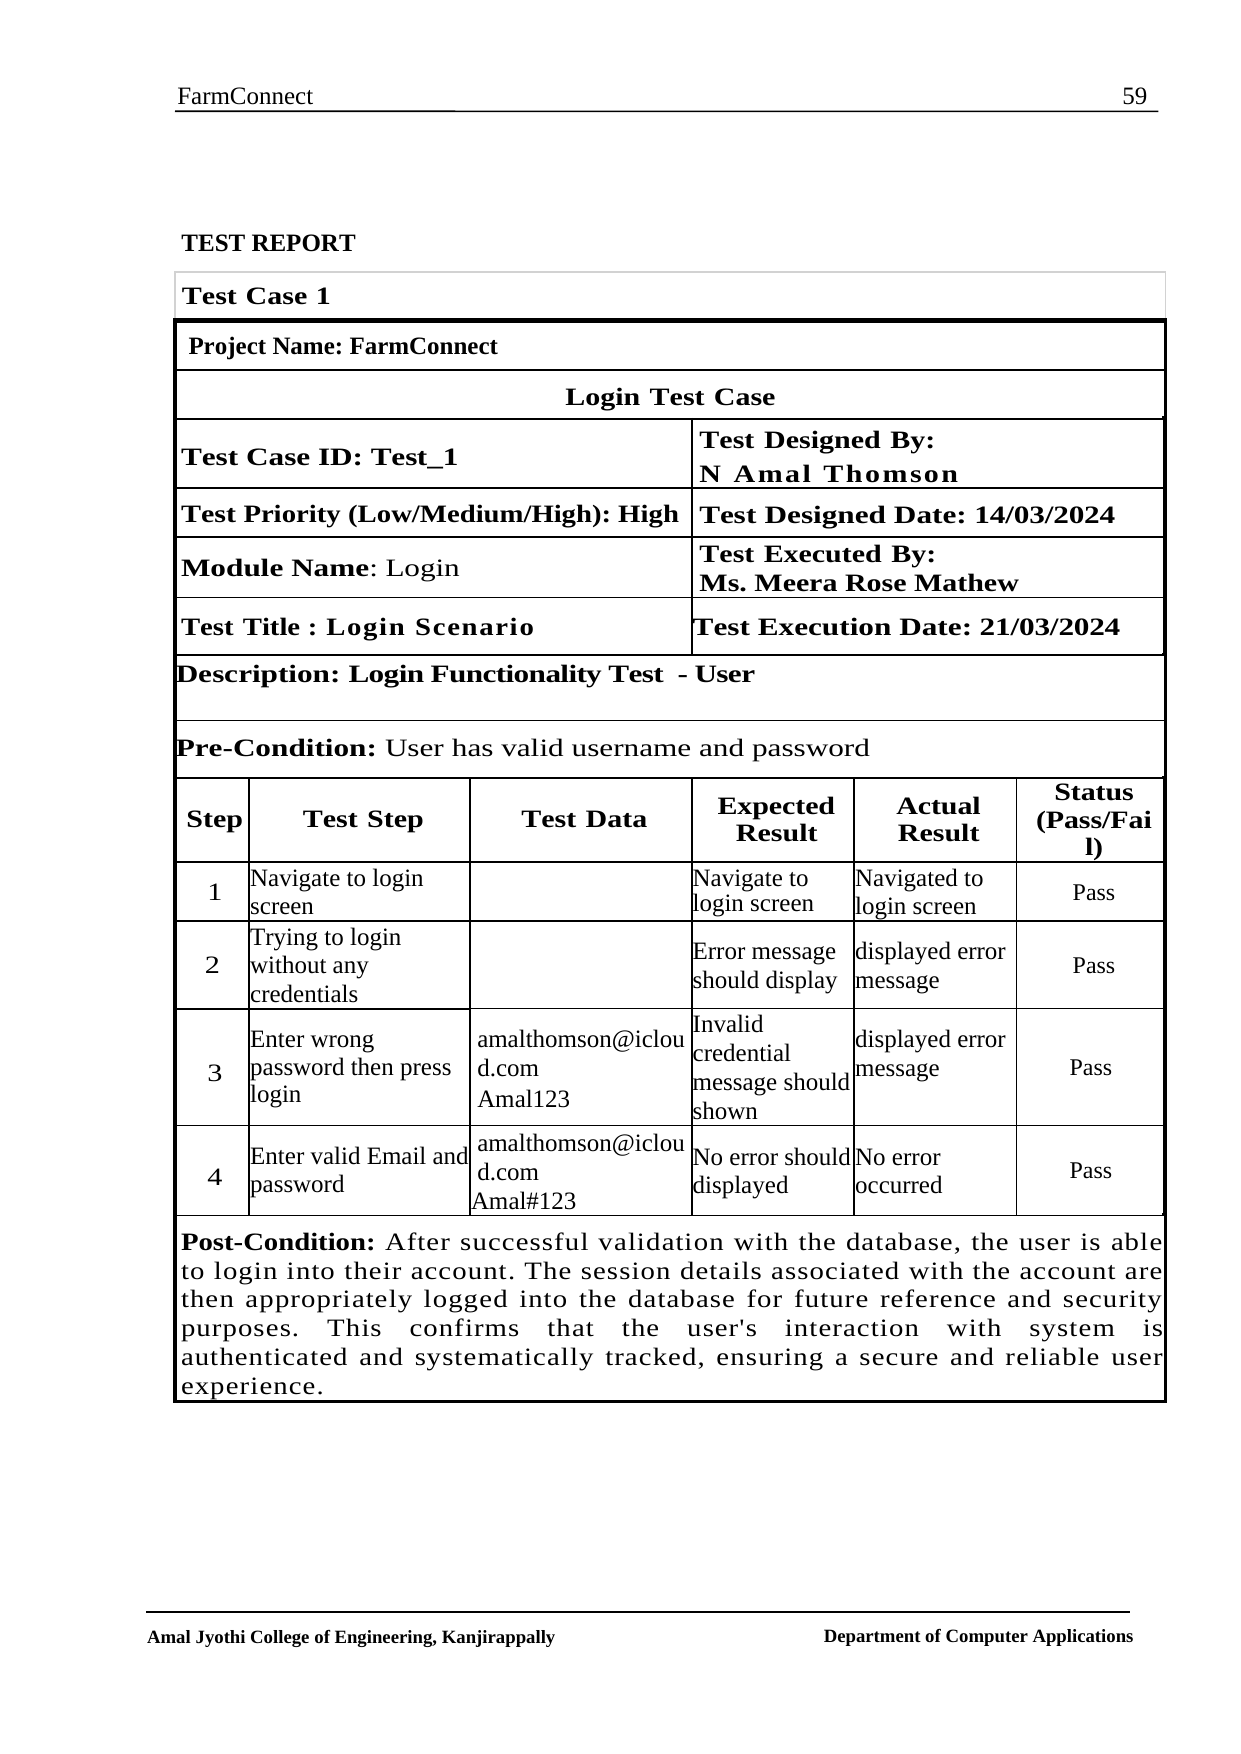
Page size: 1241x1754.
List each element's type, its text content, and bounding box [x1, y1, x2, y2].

table_cell Test Step [250, 779, 469, 861]
table_cell Test Designed Date: 14/03/2024 [693, 489, 1163, 536]
table_cell [471, 922, 691, 1008]
table_cell Test Case ID: Test_1 [177, 420, 691, 487]
table_cell Module Name: Login [177, 538, 691, 597]
table_cell 3 [177, 1010, 248, 1124]
table_cell Test Data [471, 779, 691, 861]
table_cell Test Title : Login Scenario [177, 598, 691, 654]
table_cell Navigated to login screen [855, 863, 1016, 920]
table_cell Error message should display [693, 922, 853, 1008]
table_cell No error should displayed [693, 1126, 853, 1214]
table_cell No error occurred [855, 1126, 1016, 1214]
table_cell Step [177, 779, 248, 861]
table_cell 2 [177, 922, 248, 1008]
table_cell displayed error message [855, 1009, 1016, 1124]
table_cell Trying to login without any credentials [250, 922, 469, 1008]
table_cell displayed error message [855, 922, 1016, 1008]
table_cell Test Executed By: Ms. Meera Rose Mathew [693, 538, 1163, 597]
table_cell Project Name: FarmConnect [177, 323, 1164, 369]
table_cell Test Priority (Low/Medium/High): High [177, 489, 691, 536]
table_cell Pass [1017, 922, 1163, 1008]
table_cell Test Designed By: N Amal Thomson [693, 420, 1163, 487]
table_header Test Case 1 [176, 273, 1165, 318]
table_cell 4 [177, 1126, 248, 1214]
table_cell Pass [1017, 863, 1163, 920]
table_cell Enter valid Email and password [250, 1126, 469, 1214]
table_cell Login Test Case [177, 371, 1164, 418]
table_cell Post-Condition: After successful validation with the database, the user is able to login into their account. The session details associated with the account are then appropriately logged into the database for future reference and security purposes. This confirms that the user's interaction with system is authenticated and systematically tracked, ensuring a secure and reliable user experience. [177, 1216, 1164, 1399]
table_cell [471, 863, 691, 920]
table_cell Pre-Condition: User has valid username and password [177, 721, 1164, 777]
table_cell Pass [1017, 1126, 1163, 1214]
table_cell Test Execution Date: 21/03/2024 [693, 598, 1163, 654]
table_cell Description: Login Functionality Test - User [177, 656, 1164, 719]
text TEST REPORT [175, 228, 1162, 257]
table_cell amalthomson@icloud.com Amal123 [471, 1009, 691, 1124]
table_cell Expected Result [693, 779, 853, 861]
table_cell Enter wrong password then press login [250, 1010, 469, 1124]
table_cell Pass [1017, 1009, 1163, 1124]
table_cell Navigate to login screen [693, 863, 853, 920]
table_cell Status (Pass/Fai l) [1017, 779, 1163, 861]
table_cell Invalid credential message should shown [693, 1009, 853, 1124]
table_cell Actual Result [855, 779, 1016, 861]
table_cell amalthomson@icloud.com Amal#123 [471, 1126, 691, 1214]
table_cell 1 [177, 863, 248, 920]
table_cell Navigate to login screen [250, 863, 469, 920]
